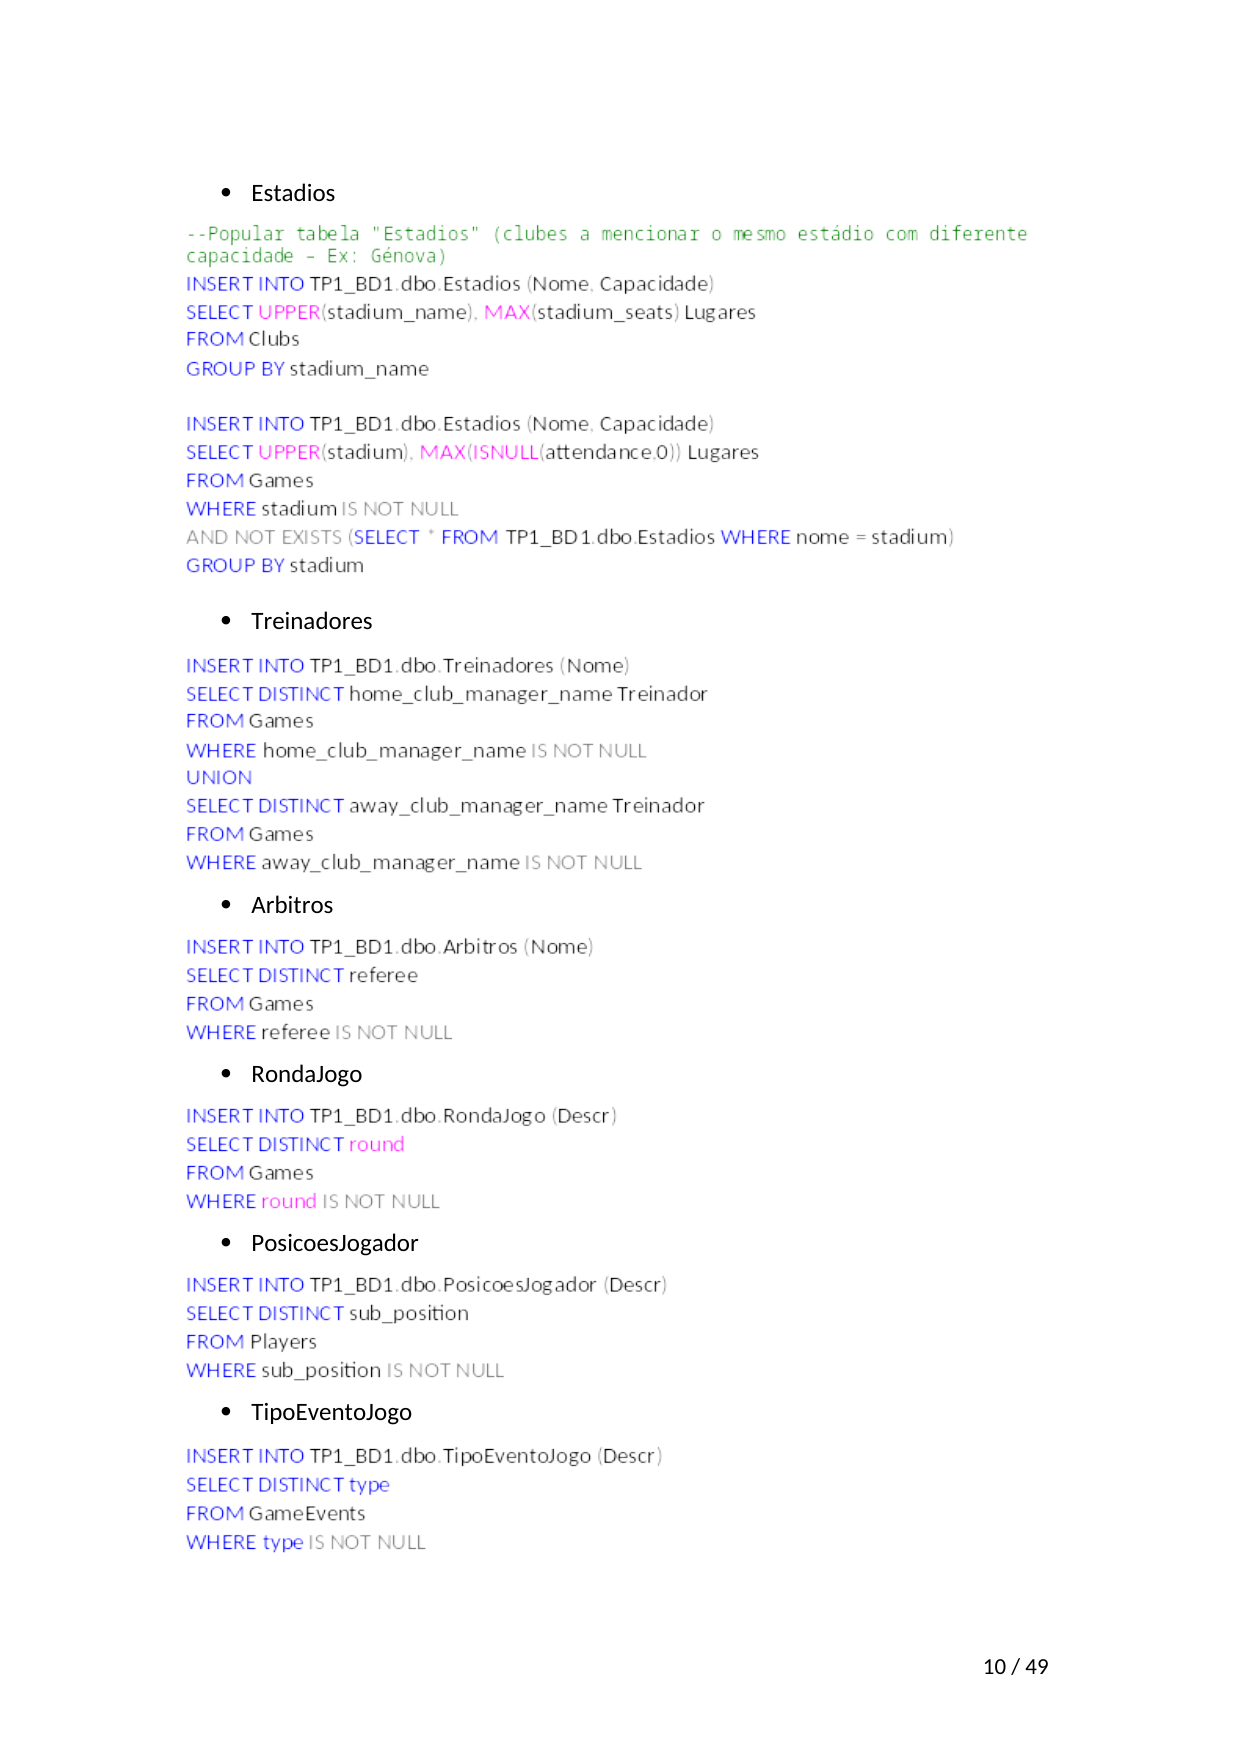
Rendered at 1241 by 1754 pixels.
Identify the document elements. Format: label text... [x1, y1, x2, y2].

list RondaJogo [222, 1058, 1098, 1089]
list TipoEventoJogo [222, 1396, 1098, 1427]
list Treinadores [222, 605, 1098, 636]
list Estadios [222, 177, 1098, 208]
list Arbitros [222, 889, 1098, 920]
list PosicoesJogador [222, 1227, 1098, 1258]
